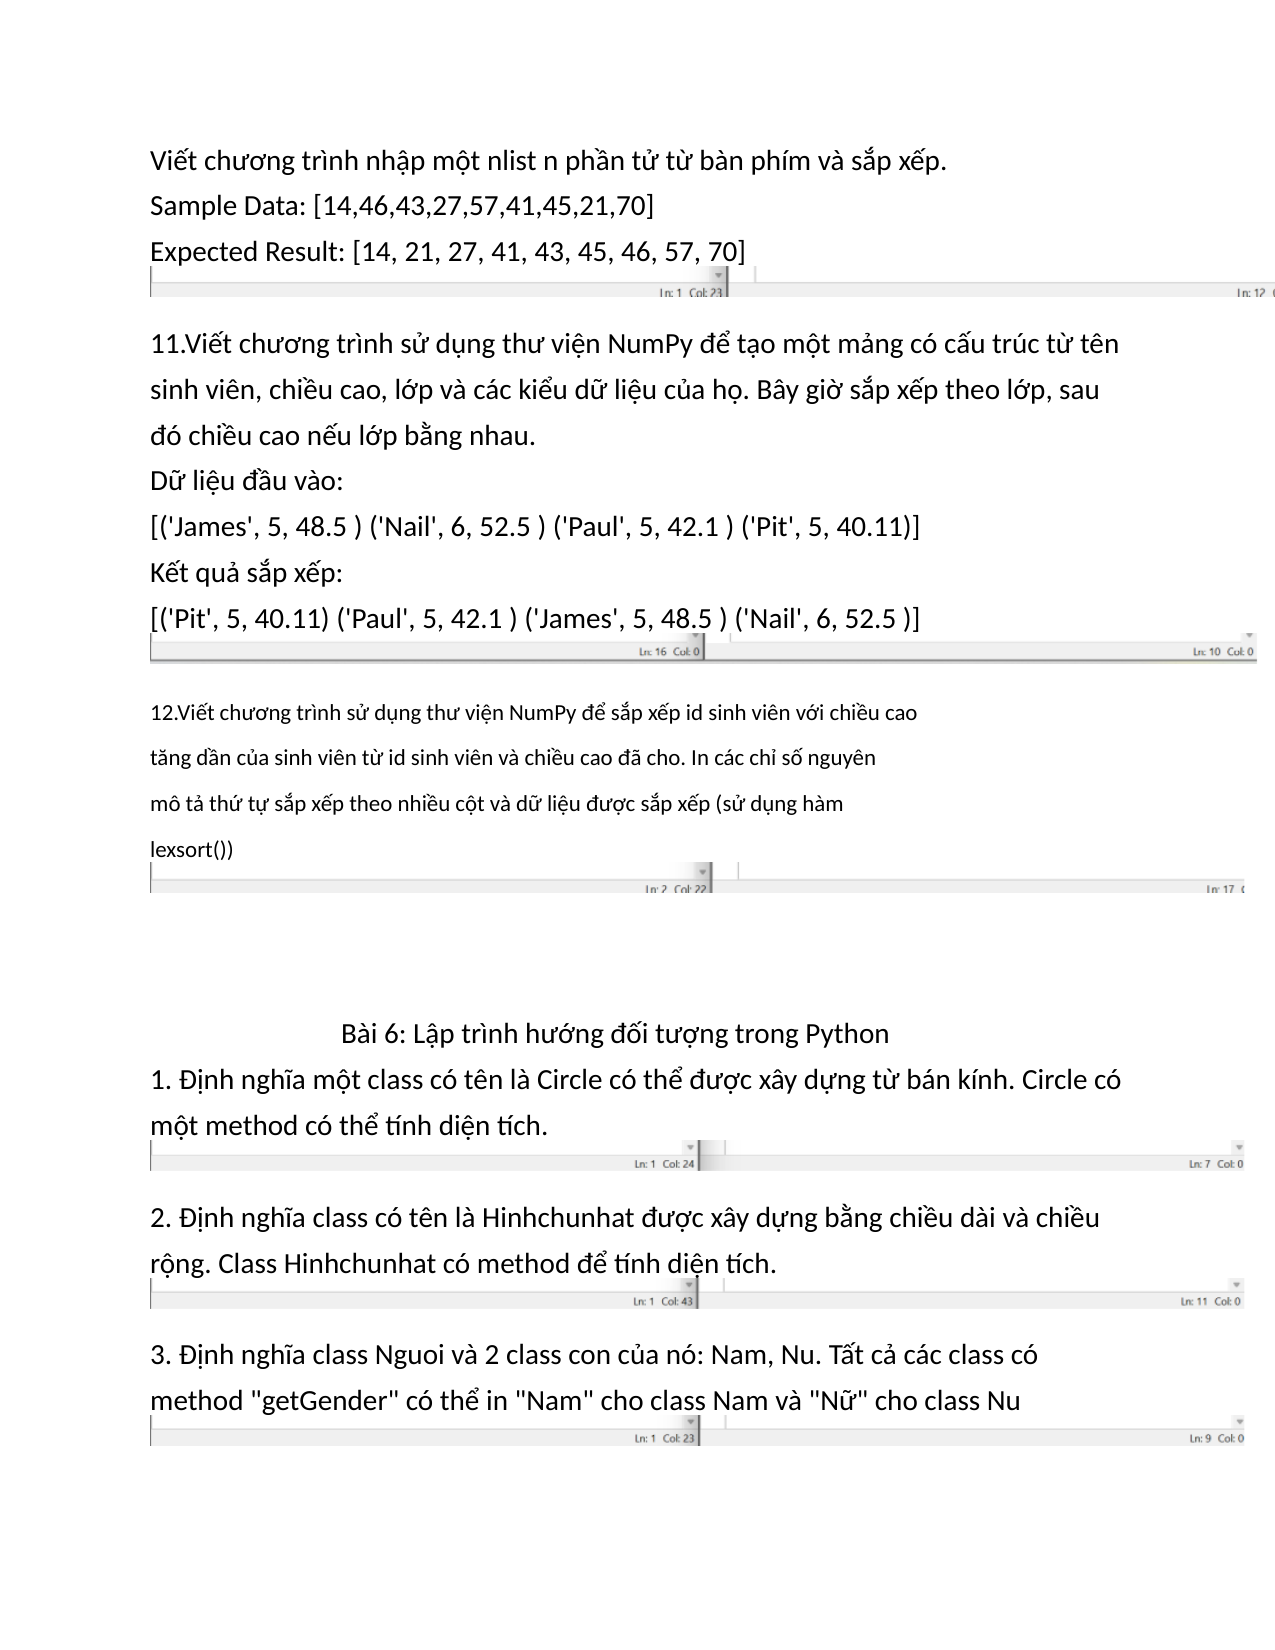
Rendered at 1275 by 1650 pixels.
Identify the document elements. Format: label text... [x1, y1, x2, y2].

text method "getGender" có thể in "Nam" cho class Nam và "Nữ" cho class Nu [150, 1391, 1125, 1415]
text đó chiều cao nếu lớp bằng nhau. [150, 425, 1125, 450]
text Viết chương trình nhập một nlist n phần tử từ bàn phím và sắp xếp. [150, 150, 1125, 175]
text 1. Định nghĩa một class có tên là Circle có thể được xây dựng từ bán kính. Circle có [150, 1070, 1125, 1095]
text 11.Viết chương trình sử dụng thư viện NumPy để tạo một mảng có cấu trúc từ tên [150, 333, 1125, 358]
text lexsort()) [150, 837, 1125, 862]
text Sample Data: [14,46,43,27,57,41,45,21,70] [150, 196, 1125, 221]
text 2. Định nghĩa class có tên là Hinhchunhat được xây dựng bằng chiều dài và chiều [150, 1207, 1125, 1232]
text [('James', 5, 48.5 ) ('Nail', 6, 52.5 ) ('Paul', 5, 42.1 ) ('Pit', 5, 40.11)] [150, 517, 1125, 542]
text Bài 6: Lập trình hướng đối tượng trong Python [150, 1024, 1125, 1049]
text 3. Định nghĩa class Nguoi và 2 class con của nó: Nam, Nu. Tất cả các class có [150, 1345, 1125, 1370]
text Kết quả sắp xếp: [150, 562, 1125, 587]
text tăng dần của sinh viên từ id sinh viên và chiều cao đã cho. In các chỉ số nguyên [150, 746, 1125, 771]
text một method có thể tính diện tích. [150, 1116, 1125, 1140]
text Expected Result: [14, 21, 27, 41, 43, 45, 46, 57, 70] [150, 242, 1125, 266]
text 12.Viết chương trình sử dụng thư viện NumPy để sắp xếp id sinh viên với chiều cao [150, 700, 1125, 725]
text rộng. Class Hinhchunhat có method để tính diện tích. [150, 1253, 1125, 1278]
text [('Pit', 5, 40.11) ('Paul', 5, 42.1 ) ('James', 5, 48.5 ) ('Nail', 6, 52.5 )] [150, 608, 1125, 633]
text sinh viên, chiều cao, lớp và các kiểu dữ liệu của họ. Bây giờ sắp xếp theo lớp, sau [150, 379, 1125, 404]
text Dữ liệu đầu vào: [150, 471, 1125, 496]
text mô tả thứ tự sắp xếp theo nhiều cột và dữ liệu được sắp xếp (sử dụng hàm [150, 792, 1125, 817]
